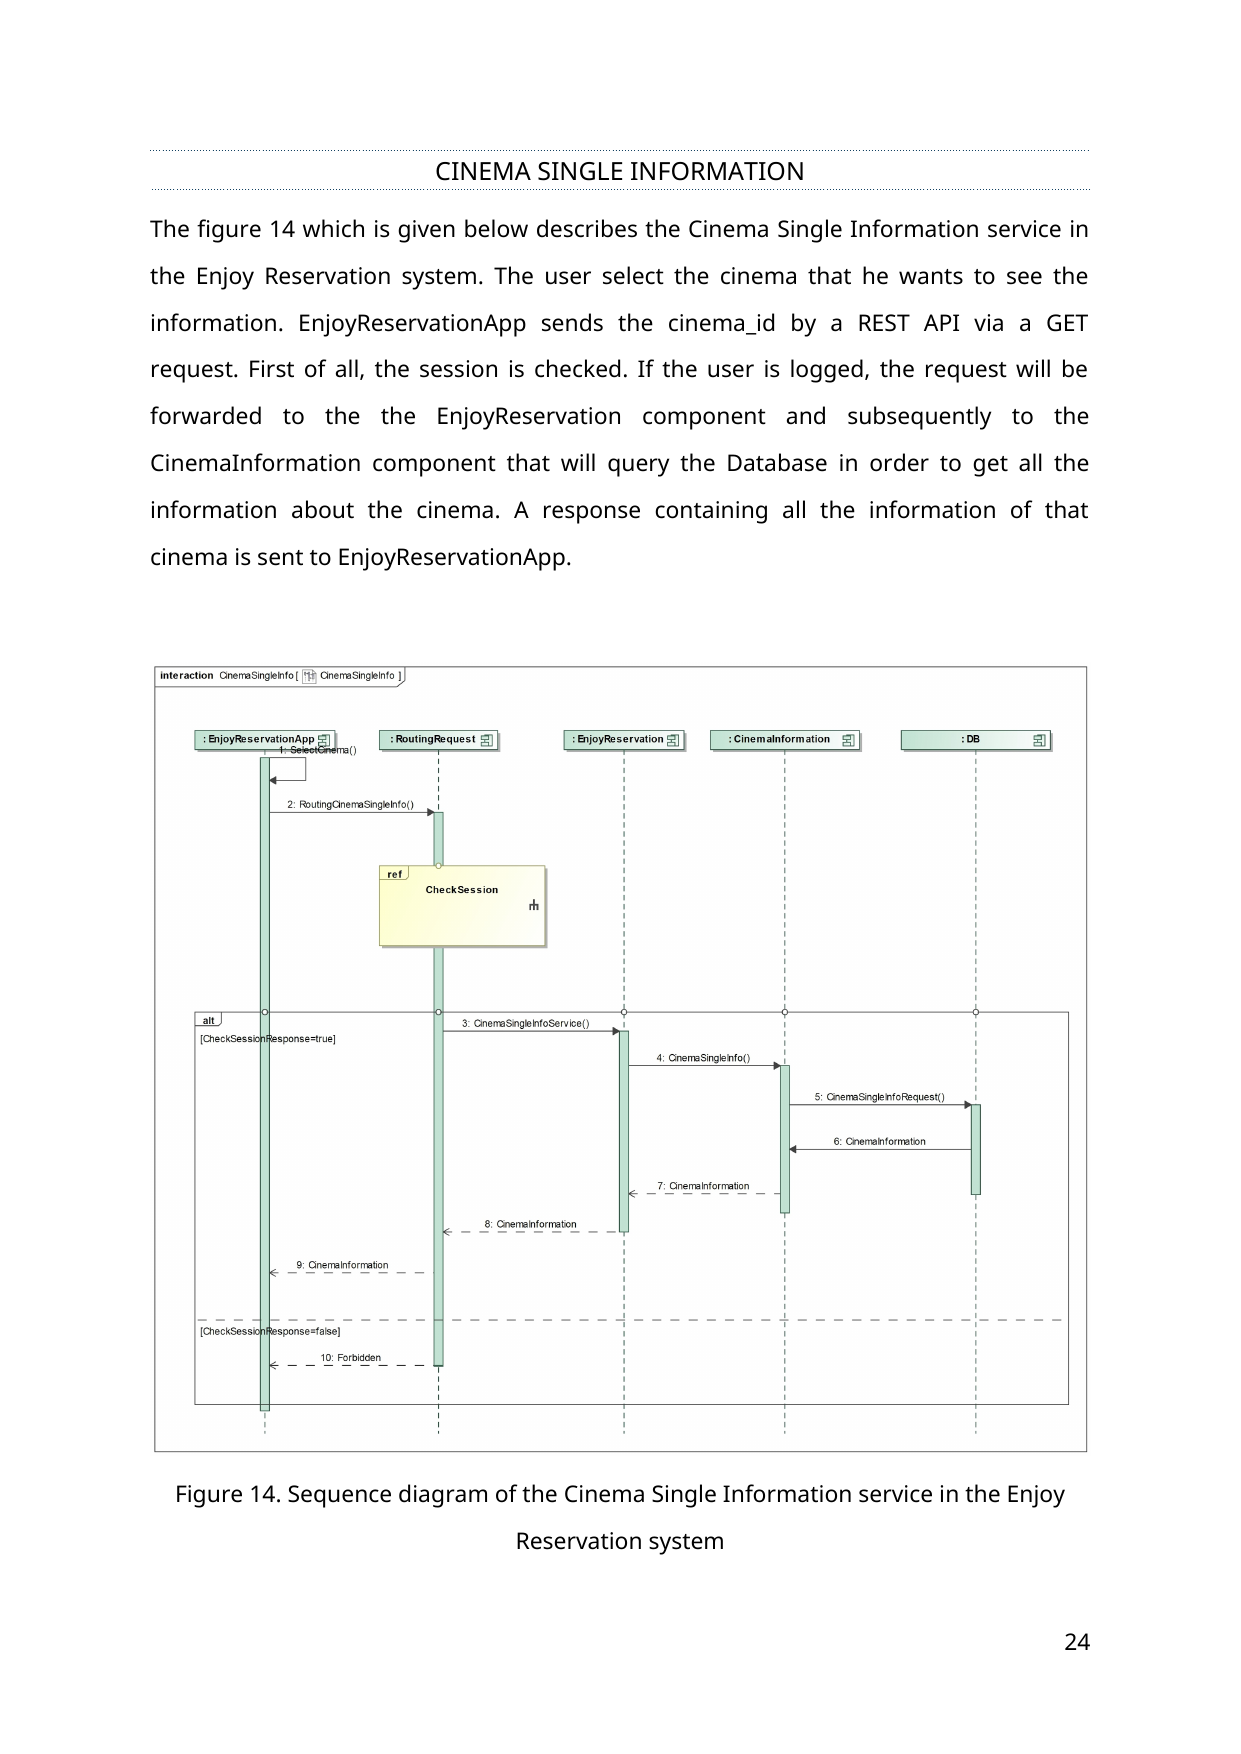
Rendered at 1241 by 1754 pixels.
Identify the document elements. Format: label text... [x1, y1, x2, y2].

picture [150, 662, 1091, 1456]
text The figure 14 which is given below describes the Cinema Single Information service in the Enjoy Reservation system. The user select the cinema that he wants to see the information. EnjoyReservationApp sends the cinema_id by a REST API via a GET request. First of all, the session is checked. If the user is logged, the request will be forwarded to the the EnjoyReservation component and subsequently to the CinemaInformation component that will query the Database in order to get all the information about the cinema. A response containing all the information of that cinema is sent to EnjoyReservationApp. [150, 213, 1090, 572]
text Figure 14. Sequence diagram of the Cinema Single Information service in the Enjoy Reservation system [150, 1478, 1090, 1557]
subtitle Cinema Single Information [150, 150, 1090, 190]
